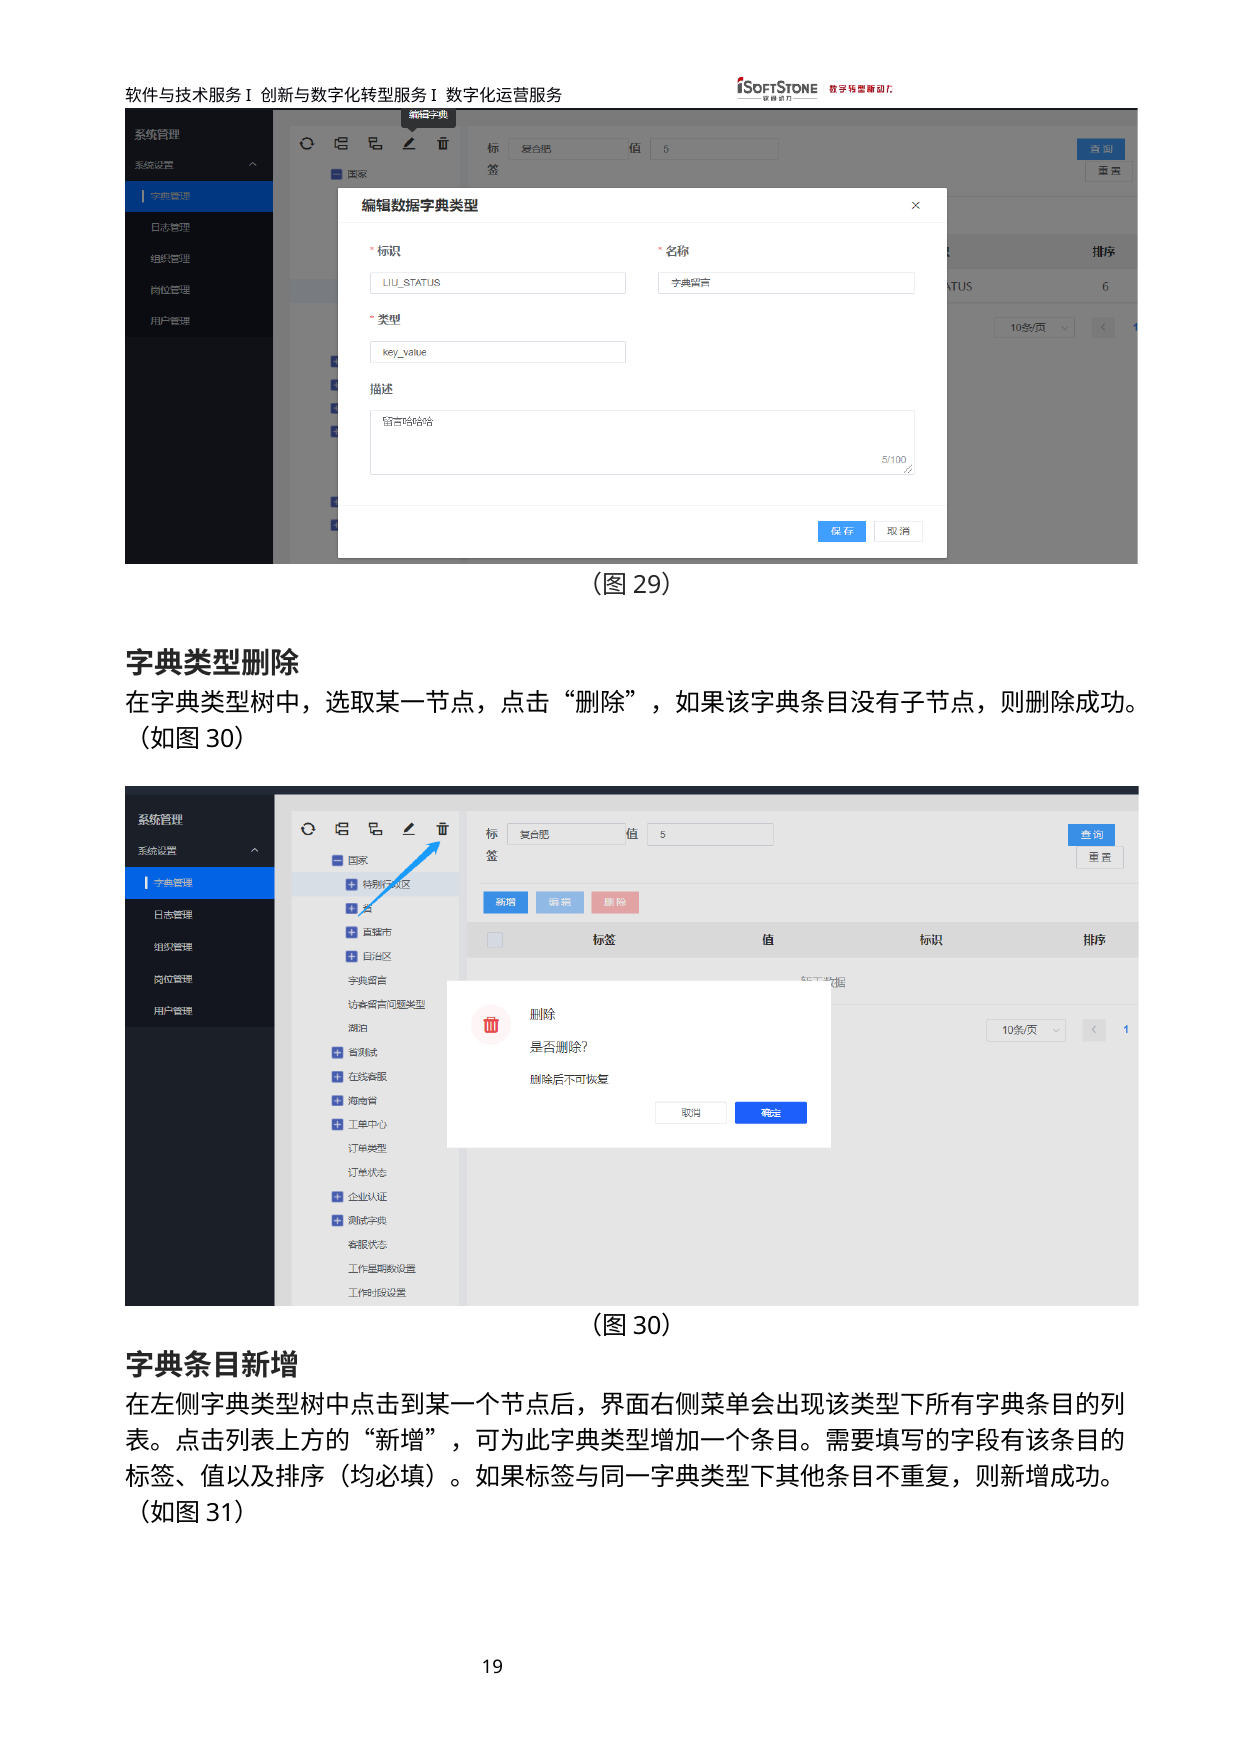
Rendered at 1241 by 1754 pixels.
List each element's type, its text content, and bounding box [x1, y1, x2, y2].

list 字典条目新增 [125, 1342, 1138, 1384]
picture [125, 786, 1139, 1306]
text 在字典类型树中，选取某一节点，点击“删除”，如果该字典条目没有子节点，则删除成功。（如图 30） [125, 682, 1138, 755]
text （图 30） [125, 1306, 1138, 1342]
picture [737, 77, 893, 101]
text （图 29） [125, 564, 1138, 600]
text 在左侧字典类型树中点击到某一个节点后，界面右侧菜单会出现该类型下所有字典条目的列表。点击列表上方的“新增”，可为此字典类型增加一个条目。需要填写的字段有该条目的标签、值以及排序（均必填）。如果标签与同一字典类型下其他条目不重复，则新增成功。（如图 31） [125, 1384, 1138, 1529]
picture [125, 108, 1138, 564]
text 字典类型删除 [125, 640, 1138, 682]
